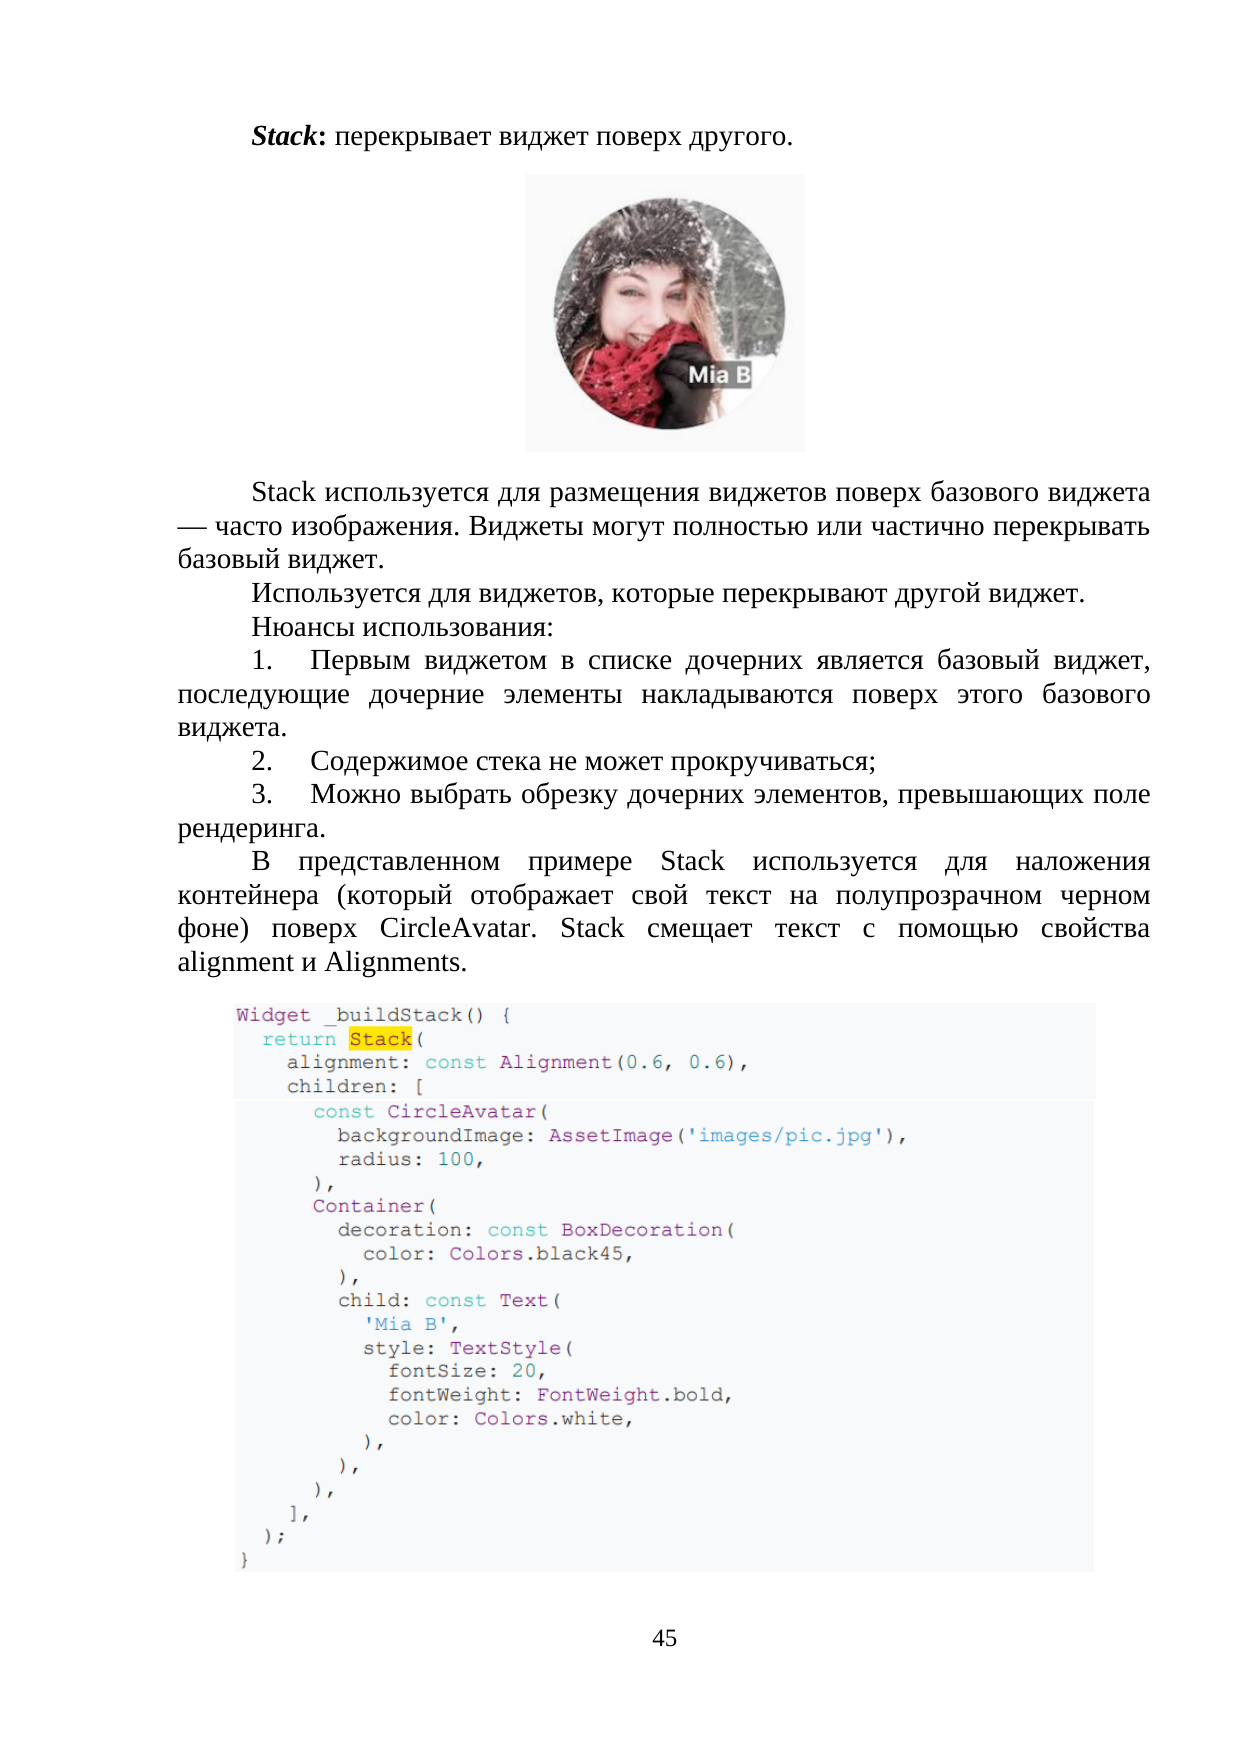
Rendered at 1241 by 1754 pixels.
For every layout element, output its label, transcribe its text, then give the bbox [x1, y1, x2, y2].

list Содержимое стека не может прокручиваться; [177, 743, 1152, 776]
picture [232, 1000, 1096, 1572]
text Используется для виджетов, которые перекрывают другой виджет. [177, 575, 1152, 609]
picture [523, 174, 806, 452]
text Нюансы использования: [177, 609, 1152, 642]
list Первым виджетом в списке дочерних является базовый виджет, последующие дочерние элементы накладываются поверх этого базового виджета. [177, 642, 1152, 743]
text Stack: перекрывает виджет поверх другого. [177, 118, 1152, 152]
text Stack используется для размещения виджетов поверх базового виджета — часто изображения. Виджеты могут полностью или частично перекрывать базовый виджет. [177, 474, 1152, 575]
text В представленном примере Stack используется для наложения контейнера (который отображает свой текст на полупрозрачном черном фоне) поверх CircleAvatar. Stack смещает текст с помощью свойства alignment и Alignments. [177, 843, 1152, 978]
list Можно выбрать обрезку дочерних элементов, превышающих поле рендеринга. [177, 776, 1152, 843]
